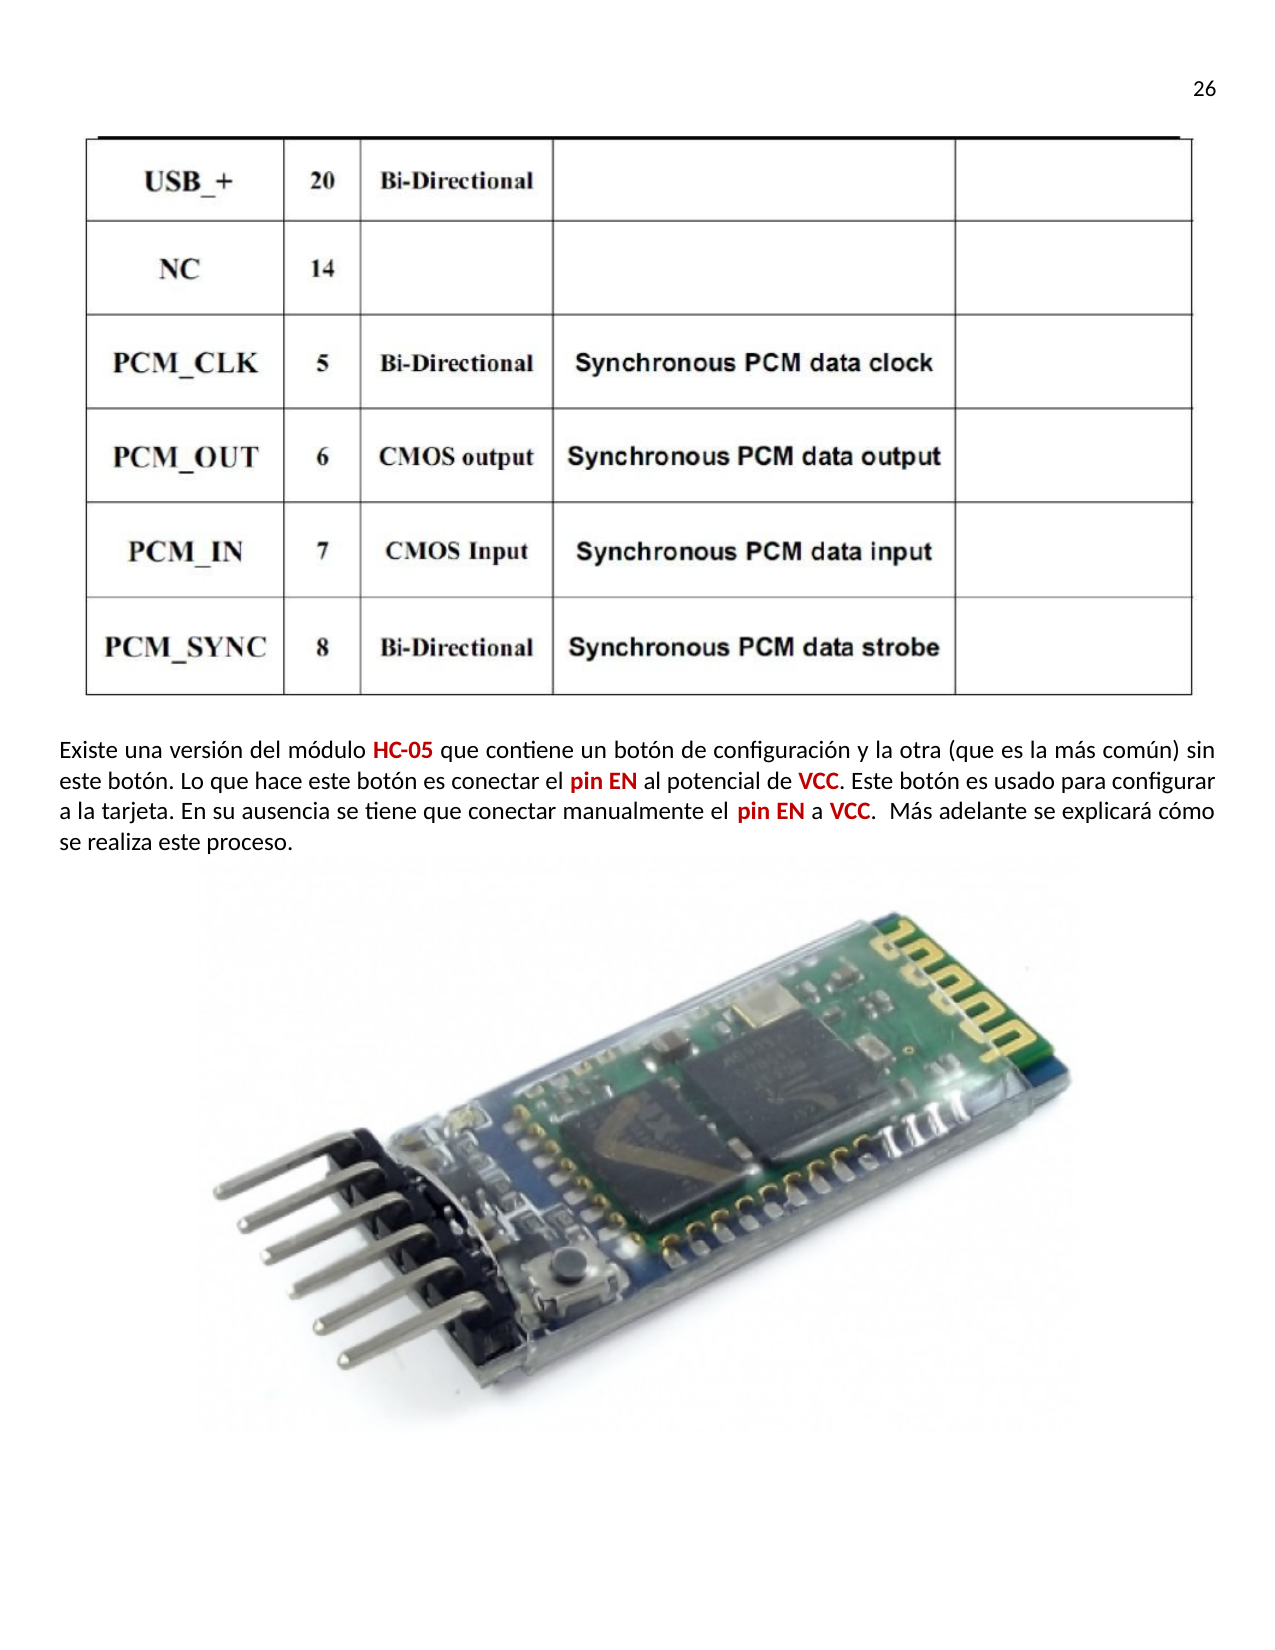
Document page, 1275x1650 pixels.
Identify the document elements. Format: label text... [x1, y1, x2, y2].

picture [196, 856, 1079, 1433]
text Existe una versión del módulo HC-05 que contiene un botón de configuración y la otra (que es la más común) sin este botón. Lo que hace este botón es conectar el pin EN al potencial de VCC. Este botón es usado para configurar a la tarjeta. En su ausencia se tiene que conectar manualmente el pin EN a VCC. Más adelante se explicará cómo se realiza este proceso. [59, 734, 1216, 856]
